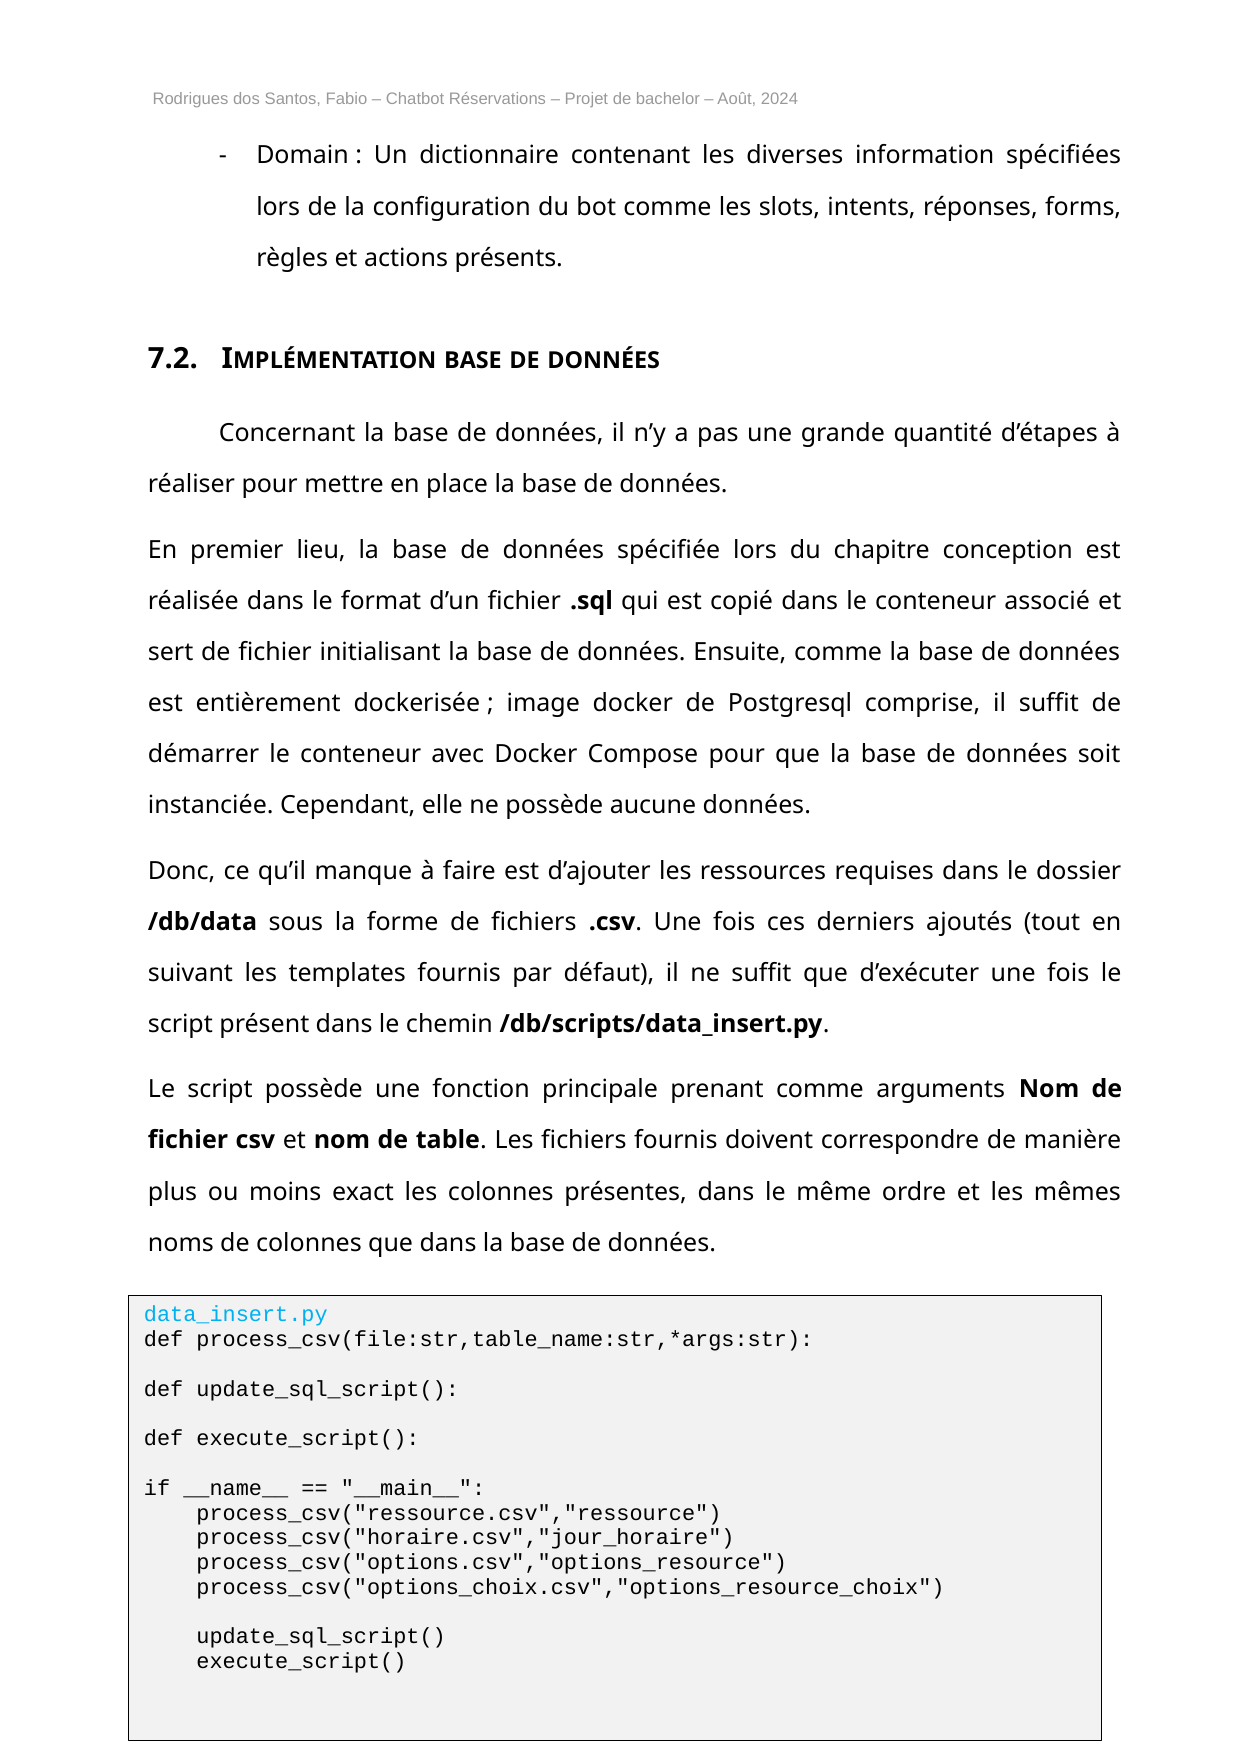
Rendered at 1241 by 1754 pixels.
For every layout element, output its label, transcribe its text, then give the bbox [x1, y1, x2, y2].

text Concernant la base de données, il n’y a pas une grande quantité d’étapes à réaliser pour mettre en place la base de données. [148, 415, 1122, 500]
subtitle Implémentation base de données [148, 338, 1122, 377]
text Le script possède une fonction principale prenant comme arguments Nom de fichier csv et nom de table. Les fichiers fournis doivent correspondre de manière plus ou moins exact les colonnes présentes, dans le même ordre et les mêmes noms de colonnes que dans la base de données. [148, 1071, 1122, 1258]
text Donc, ce qu’il manque à faire est d’ajouter les ressources requises dans le dossier /db/data sous la forme de fichiers .csv. Une fois ces derniers ajoutés (tout en suivant les templates fournis par défaut), il ne suffit que d’exécuter une fois le script présent dans le chemin /db/scripts/data_insert.py. [148, 852, 1122, 1039]
text En premier lieu, la base de données spécifiée lors du chapitre conception est réalisée dans le format d’un fichier .sql qui est copié dans le conteneur associé et sert de fichier initialisant la base de données. Ensuite, comme la base de données est entièrement dockerisée ; image docker de Postgresql comprise, il suffit de démarrer le conteneur avec Docker Compose pour que la base de données soit instanciée. Cependant, elle ne possède aucune données. [148, 531, 1122, 821]
list Domain : Un dictionnaire contenant les diverses information spécifiées lors de la configuration du bot comme les slots, intents, réponses, forms, règles et actions présents. [218, 137, 1122, 273]
